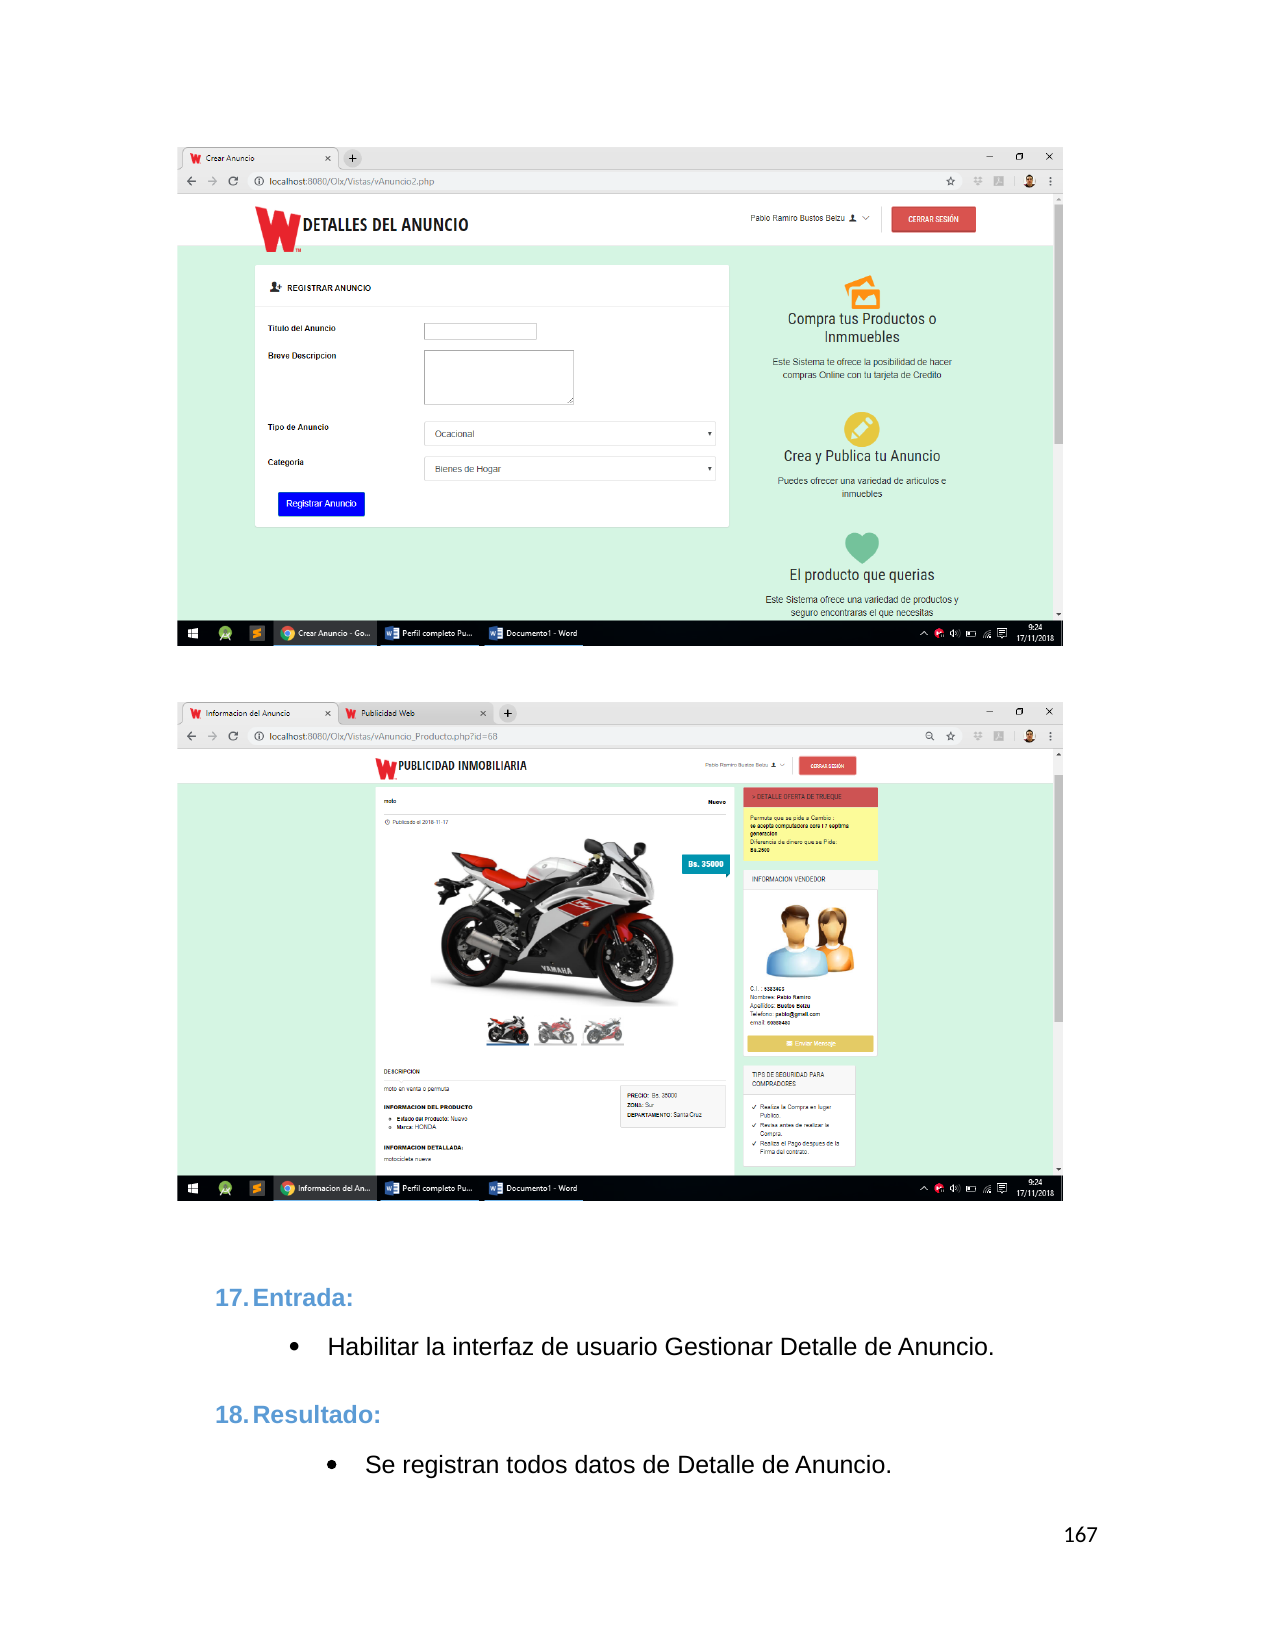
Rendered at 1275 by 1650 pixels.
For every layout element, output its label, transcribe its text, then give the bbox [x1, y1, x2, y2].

list Entrada: [215, 1283, 1098, 1312]
picture [177, 702, 1063, 1201]
picture [177, 147, 1063, 646]
list Habilitar la interfaz de usuario Gestionar Detalle de Anuncio. [290, 1332, 1098, 1361]
list Resultado: [215, 1401, 1098, 1429]
list Se registran todos datos de Detalle de Anuncio. [327, 1450, 1098, 1479]
